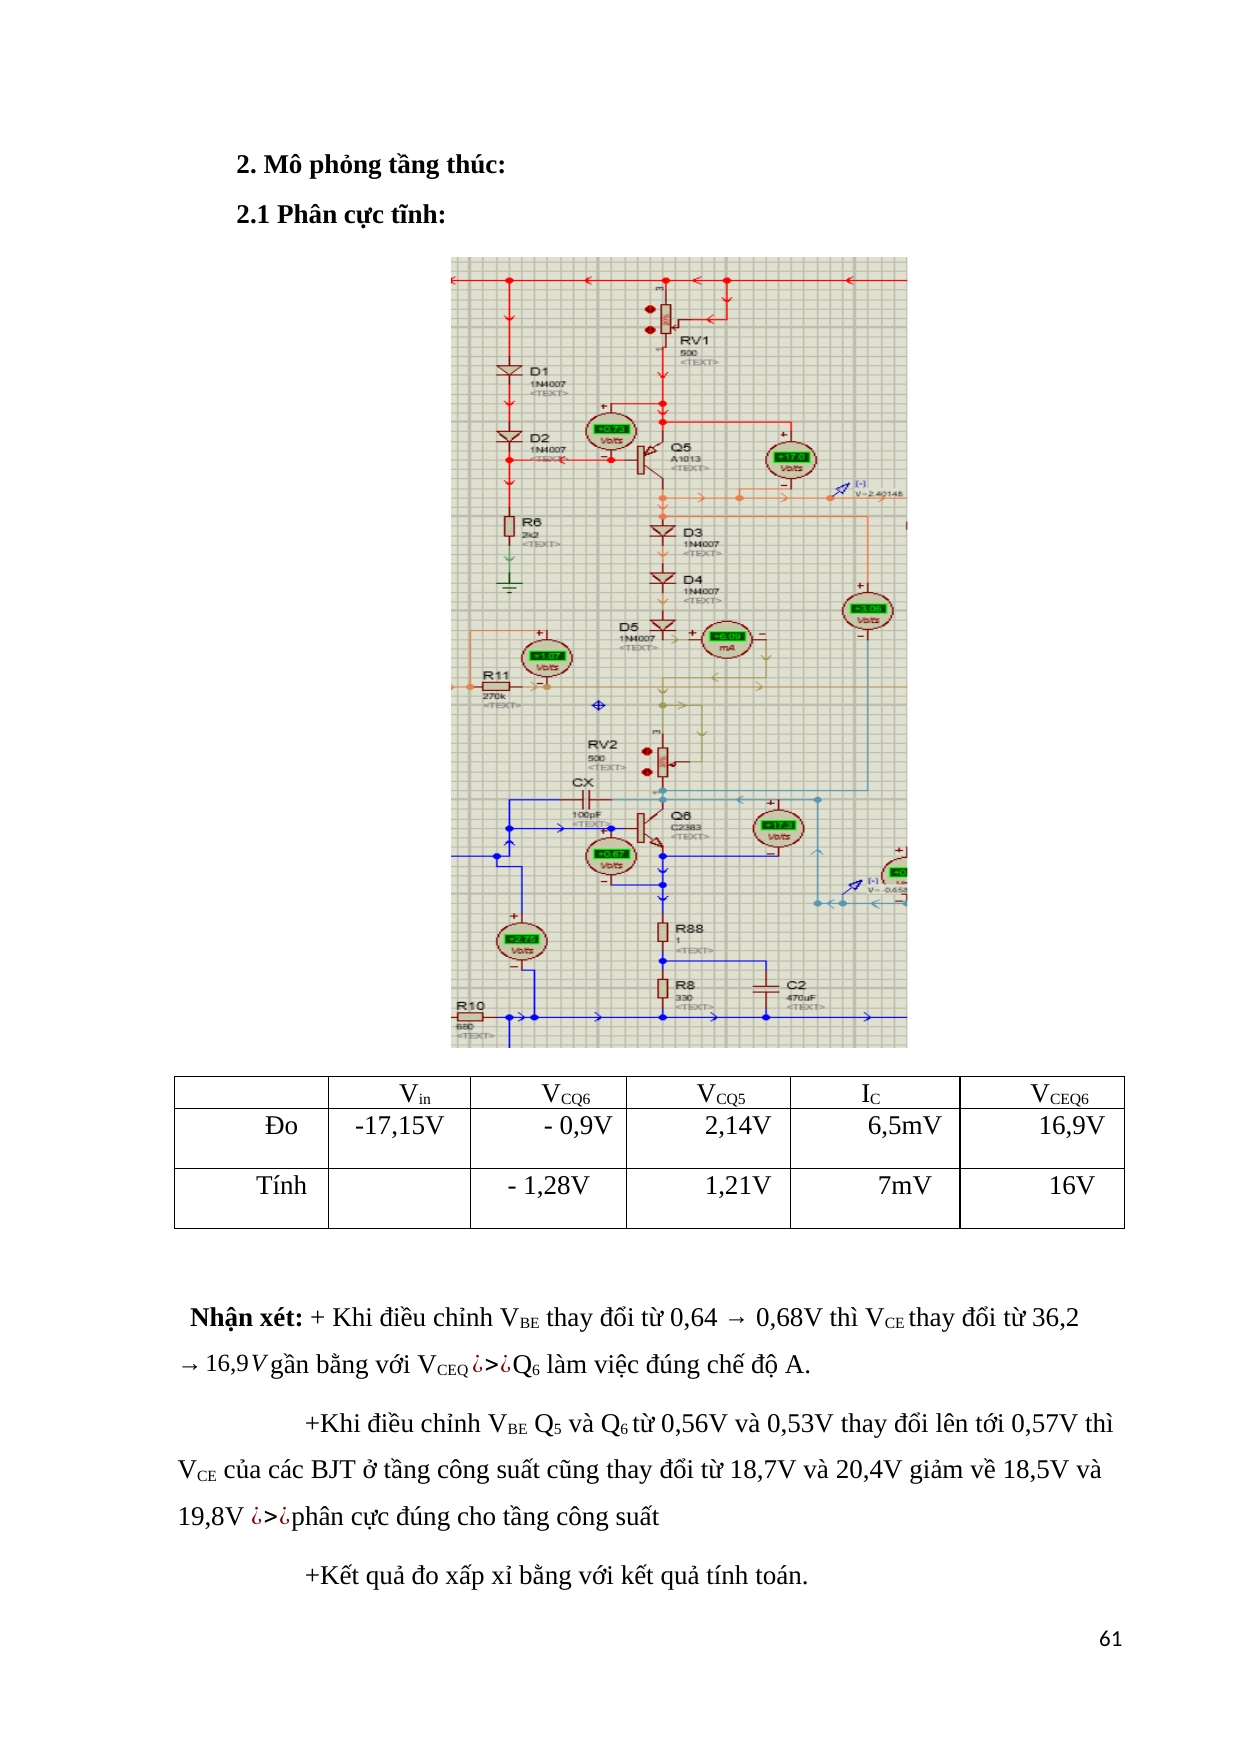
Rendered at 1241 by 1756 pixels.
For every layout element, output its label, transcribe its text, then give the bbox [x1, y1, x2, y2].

table_cell 1,21V [627, 1169, 790, 1228]
text +Kết quả đo xấp xỉ bằng với kết quả tính toán. [177, 1559, 1122, 1591]
table_cell 6,5mV [791, 1109, 959, 1168]
table_cell - 0,9V [471, 1109, 626, 1168]
table_cell 16V [961, 1169, 1124, 1228]
table_header VCQ5 [627, 1077, 790, 1108]
table_cell -17,15V [329, 1109, 470, 1168]
table_header VCQ6 [471, 1077, 626, 1108]
table_cell Đo [175, 1109, 328, 1168]
table_cell - 1,28V [471, 1169, 626, 1228]
table_header Vin [329, 1077, 470, 1108]
text +Khi điều chỉnh VBE Q5 và Q6 từ 0,56V và 0,53V thay đổi lên tới 0,57V thì VCE của các BJT ở tầng công suất cũng thay đổi từ 18,7V và 20,4V giảm về 18,5V và 19,8V phân cực đúng cho tầng công suất [177, 1407, 1122, 1531]
text Nhận xét: + Khi điều chỉnh VBE thay đổi từ 0,64 0,68V thì VCE thay đổi từ 36,2 gần bằng với VCEQ Q6 làm việc đúng chế độ A. [177, 1301, 1122, 1379]
table_header [175, 1077, 328, 1108]
picture [451, 257, 908, 1048]
table_cell 2,14V [627, 1109, 790, 1168]
table_cell 7mV [791, 1169, 959, 1228]
table_cell Tính [175, 1169, 328, 1228]
table_cell [329, 1169, 470, 1228]
table_cell 16,9V [961, 1109, 1124, 1168]
subtitle 2.1 Phân cực tĩnh: [177, 198, 1122, 230]
table_header IC [791, 1077, 959, 1108]
table_header VCEQ6 [961, 1077, 1124, 1108]
subtitle 2. Mô phỏng tầng thúc: [177, 148, 1122, 179]
